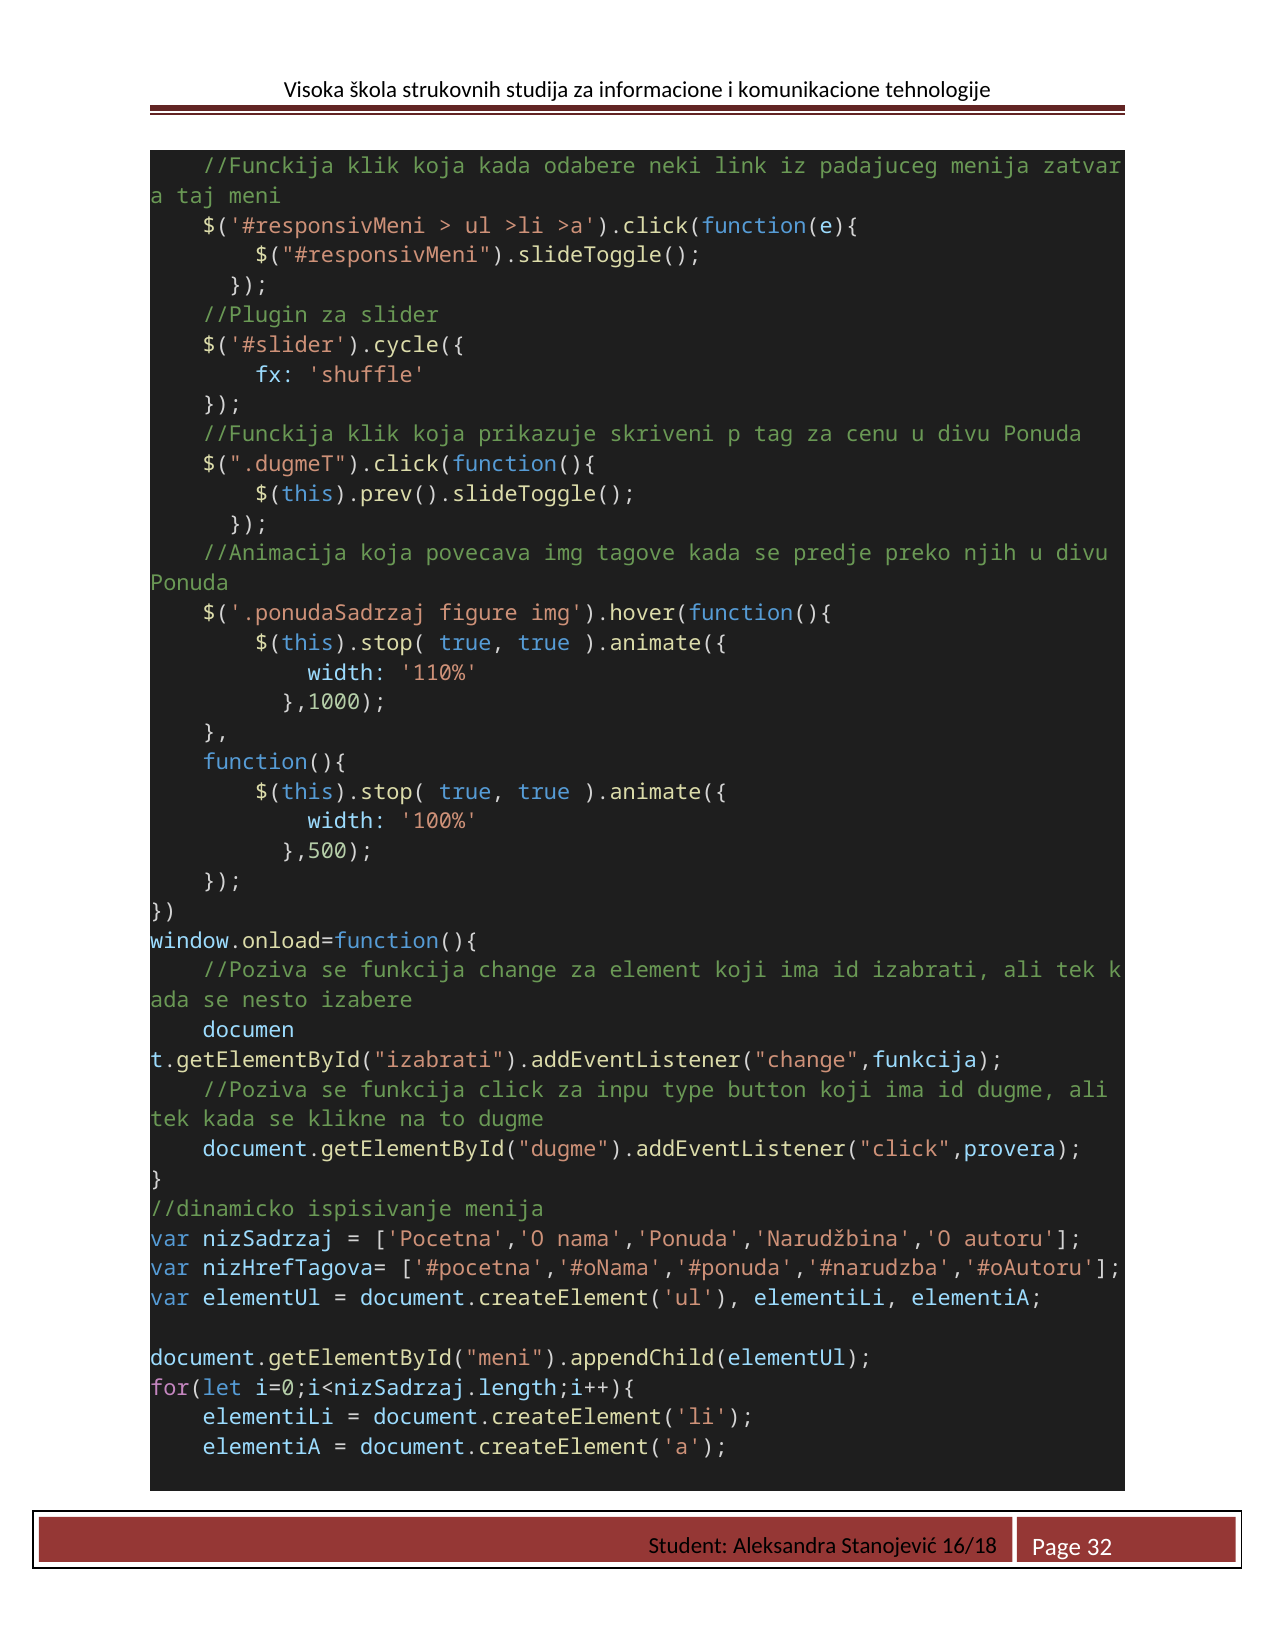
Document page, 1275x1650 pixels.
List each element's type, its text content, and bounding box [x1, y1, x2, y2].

text var elementUl = document.createElement('ul'), elementiLi, elementiA; [150, 1282, 1125, 1312]
text //Poziva se funkcija click za inpu type button koji ima id dugme, ali tek kada se klikne na to dugme [150, 1073, 1125, 1133]
text }); [150, 388, 1125, 418]
text $("#responsivMeni").slideToggle(); [150, 239, 1125, 269]
text $('.ponudaSadrzaj figure img').hover(function(){ [150, 597, 1125, 627]
text }); [150, 269, 1125, 299]
text $('#slider').cycle({ [150, 329, 1125, 358]
text $(this).stop( true, true ).animate({ [150, 627, 1125, 656]
text document.getElementById("dugme").addEventListener("click",provera); [150, 1133, 1125, 1163]
text var nizSadrzaj = ['Pocetna','O nama','Ponuda','Narudžbina','O autoru']; [150, 1222, 1125, 1252]
text $(this).stop( true, true ).animate({ [150, 776, 1125, 805]
text window.onload=function(){ [150, 924, 1125, 954]
text }) [150, 895, 1125, 924]
text }, [150, 716, 1125, 746]
text fx: 'shuffle' [150, 358, 1125, 388]
text //Plugin za slider [150, 299, 1125, 329]
text for(let i=0;i<nizSadrzaj.length;i++){ [150, 1371, 1125, 1401]
text //Funckija klik koja prikazuje skriveni p tag za cenu u divu Ponuda [150, 418, 1125, 448]
text var nizHrefTagova= ['#pocetna','#oNama','#ponuda','#narudzba','#oAutoru']; [150, 1252, 1125, 1282]
text width: '110%' [150, 656, 1125, 686]
text },500); [150, 835, 1125, 865]
text document.getElementById("izabrati").addEventListener("change",funkcija); [150, 1014, 1125, 1073]
text } [150, 1163, 1125, 1193]
text $(".dugmeT").click(function(){ [150, 448, 1125, 478]
text width: '100%' [150, 805, 1125, 835]
text }); [150, 865, 1125, 895]
text function(){ [150, 746, 1125, 776]
text //dinamicko ispisivanje menija [150, 1193, 1125, 1222]
text //Animacija koja povecava img tagove kada se predje preko njih u divu Ponuda [150, 537, 1125, 597]
text },1000); [150, 686, 1125, 716]
text $('#responsivMeni > ul >li >a').click(function(e){ [150, 209, 1125, 239]
text }); [150, 507, 1125, 537]
text elementiA = document.createElement('a'); [150, 1431, 1125, 1461]
text //Poziva se funkcija change za element koji ima id izabrati, ali tek kada se nesto izabere [150, 954, 1125, 1014]
text elementiLi = document.createElement('li'); [150, 1401, 1125, 1431]
text //Funckija klik koja kada odabere neki link iz padajuceg menija zatvara taj meni [150, 150, 1125, 209]
text $(this).prev().slideToggle(); [150, 478, 1125, 507]
text document.getElementById("meni").appendChild(elementUl); [150, 1342, 1125, 1371]
